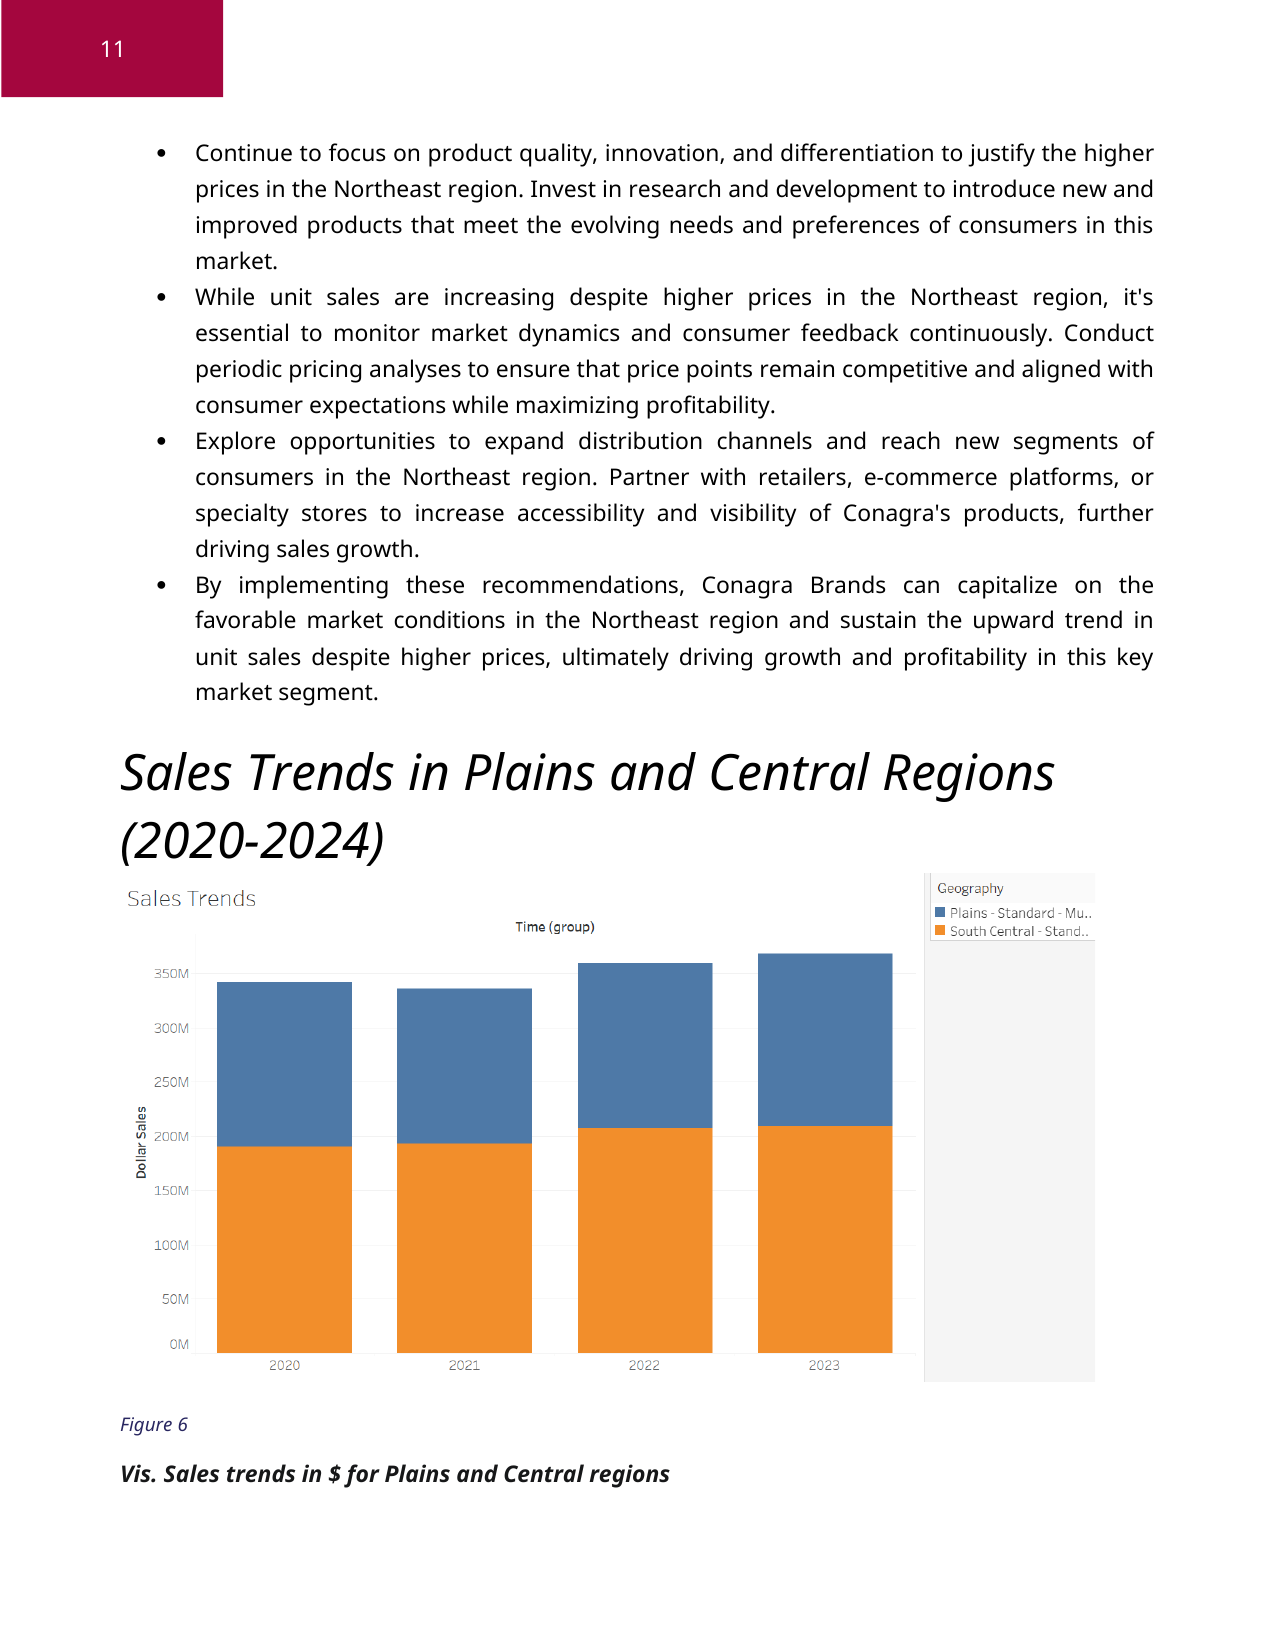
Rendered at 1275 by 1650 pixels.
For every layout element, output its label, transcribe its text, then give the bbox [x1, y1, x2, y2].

list Continue to focus on product quality, innovation, and differentiation to justify the higher prices in the Northeast region. Invest in research and development to introduce new and improved products that meet the evolving needs and preferences of consumers in this market. [157, 137, 1155, 276]
list While unit sales are increasing despite higher prices in the Northeast region, it's essential to monitor market dynamics and consumer feedback continuously. Conduct periodic pricing analyses to ensure that price points remain competitive and aligned with consumer expectations while maximizing profitability. [157, 281, 1155, 420]
list Explore opportunities to expand distribution channels and reach new segments of consumers in the Northeast region. Partner with retailers, e-commerce platforms, or specialty stores to increase accessibility and visibility of Conagra's products, further driving sales growth. [157, 425, 1155, 564]
picture [120, 873, 1096, 1382]
list By implementing these recommendations, Conagra Brands can capitalize on the favorable market conditions in the Northeast region and sustain the upward trend in unit sales despite higher prices, ultimately driving growth and profitability in this key market segment. [157, 568, 1155, 708]
subtitle Sales Trends in Plains and Central Regions (2020-2024) [120, 737, 1155, 873]
text Vis. Sales trends in $ for Plains and Central regions [120, 1458, 1155, 1489]
